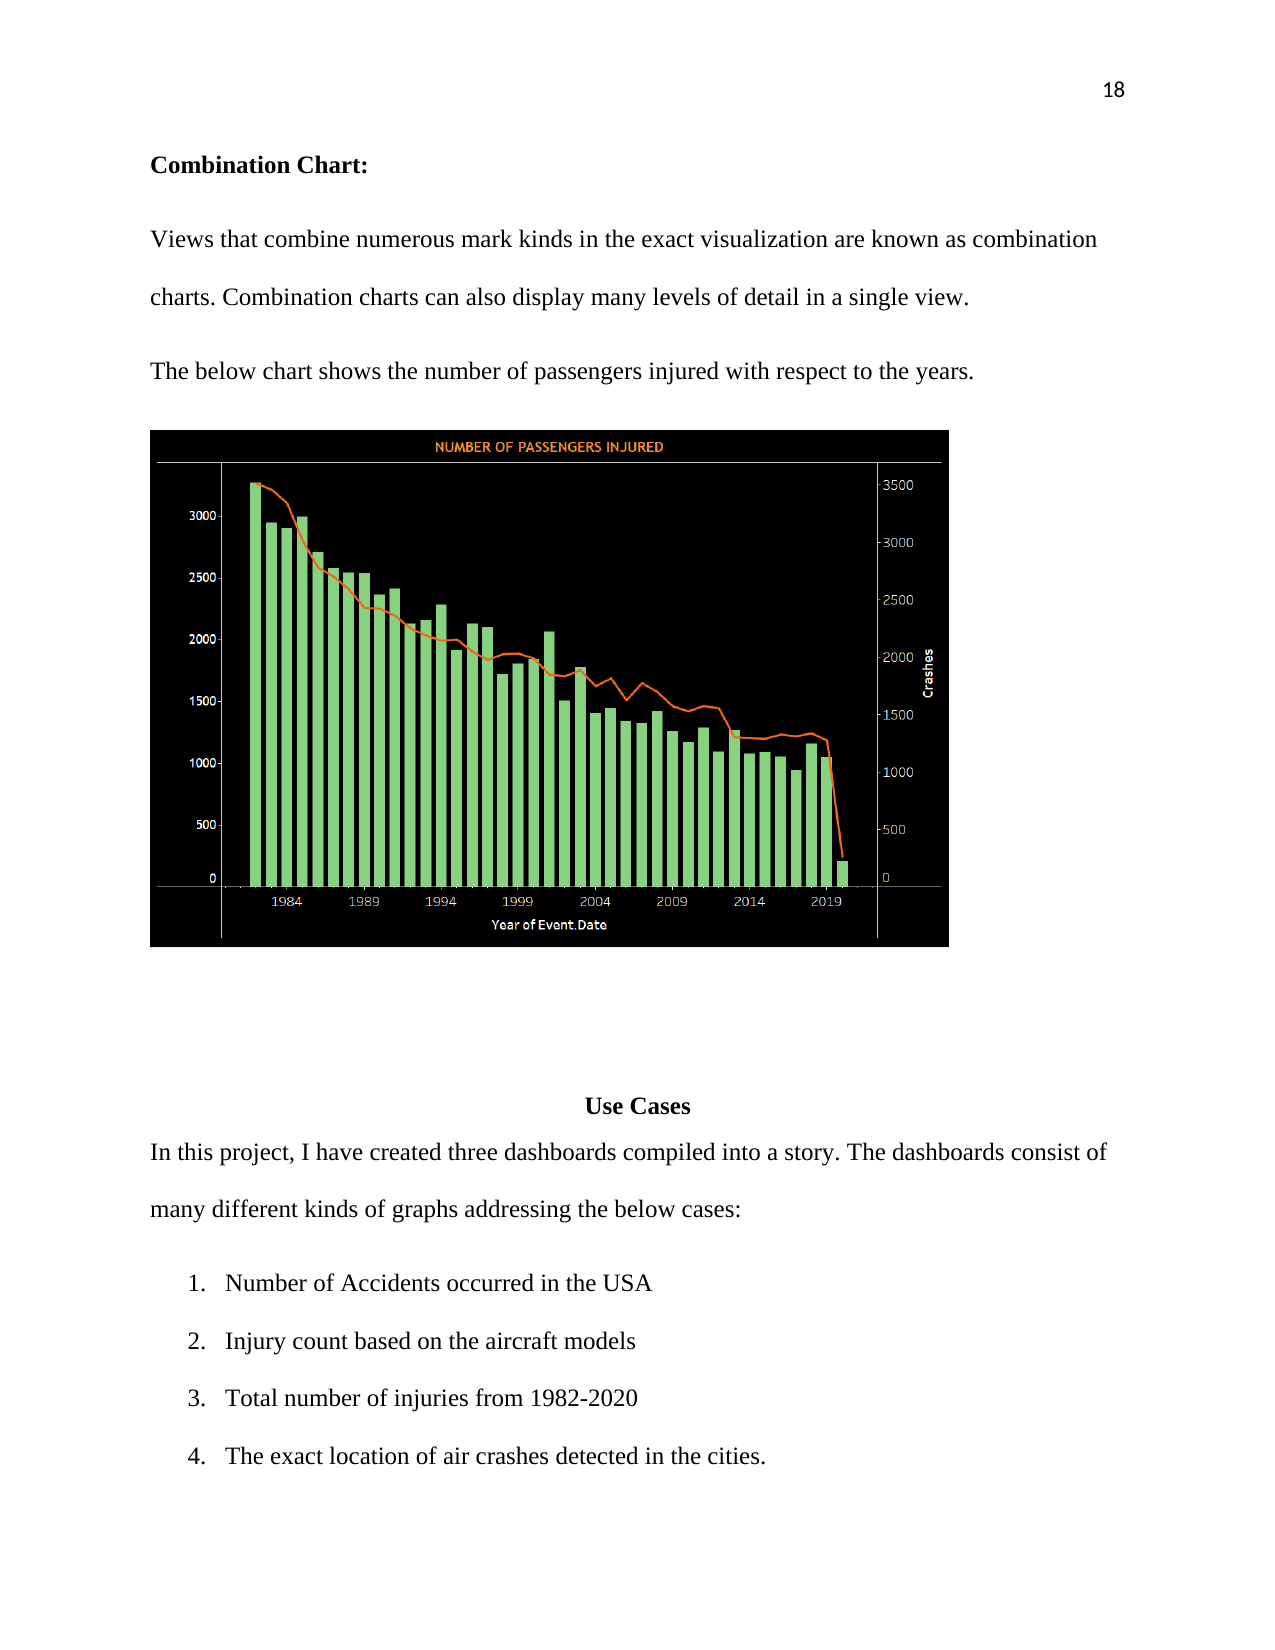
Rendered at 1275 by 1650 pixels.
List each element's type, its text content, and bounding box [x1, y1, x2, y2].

picture [150, 430, 949, 948]
list Number of Accidents occurred in the USA [187, 1268, 1125, 1297]
subtitle Use Cases [150, 1091, 1125, 1120]
text The below chart shows the number of passengers injured with respect to the years. [150, 356, 1125, 384]
text Views that combine numerous mark kinds in the exact visualization are known as combination charts. Combination charts can also display many levels of detail in a single view. [150, 224, 1125, 310]
list The exact location of air crashes detected in the cities. [187, 1441, 1125, 1469]
text Combination Chart: [150, 150, 1125, 179]
list Total number of injuries from 1982-2020 [187, 1383, 1125, 1412]
text In this project, I have created three dashboards compiled into a story. The dashboards consist of many different kinds of graphs addressing the below cases: [150, 1137, 1125, 1223]
list Injury count based on the aircraft models [187, 1326, 1125, 1354]
